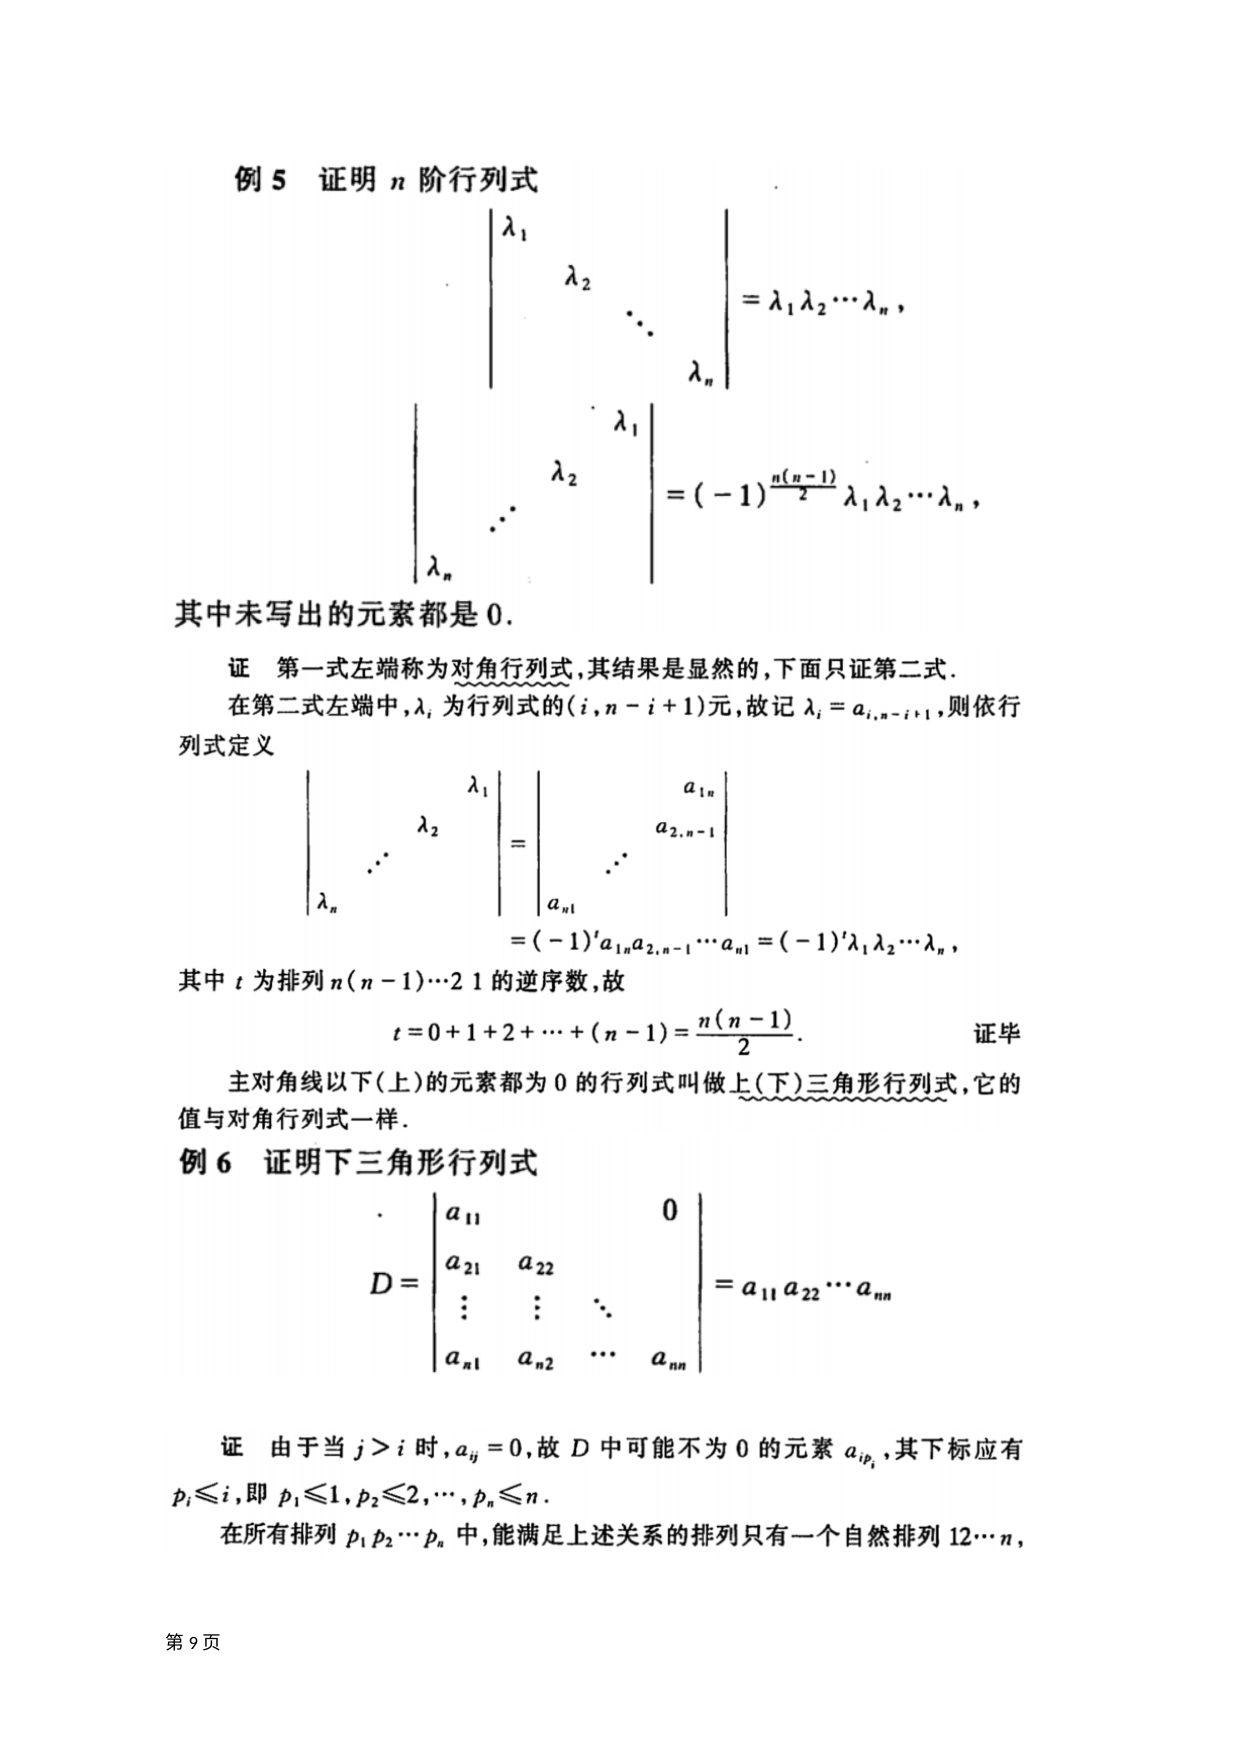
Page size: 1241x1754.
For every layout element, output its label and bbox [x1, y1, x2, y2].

picture [165, 162, 986, 634]
picture [165, 1137, 897, 1376]
picture [165, 649, 1030, 1133]
picture [165, 1429, 1031, 1558]
